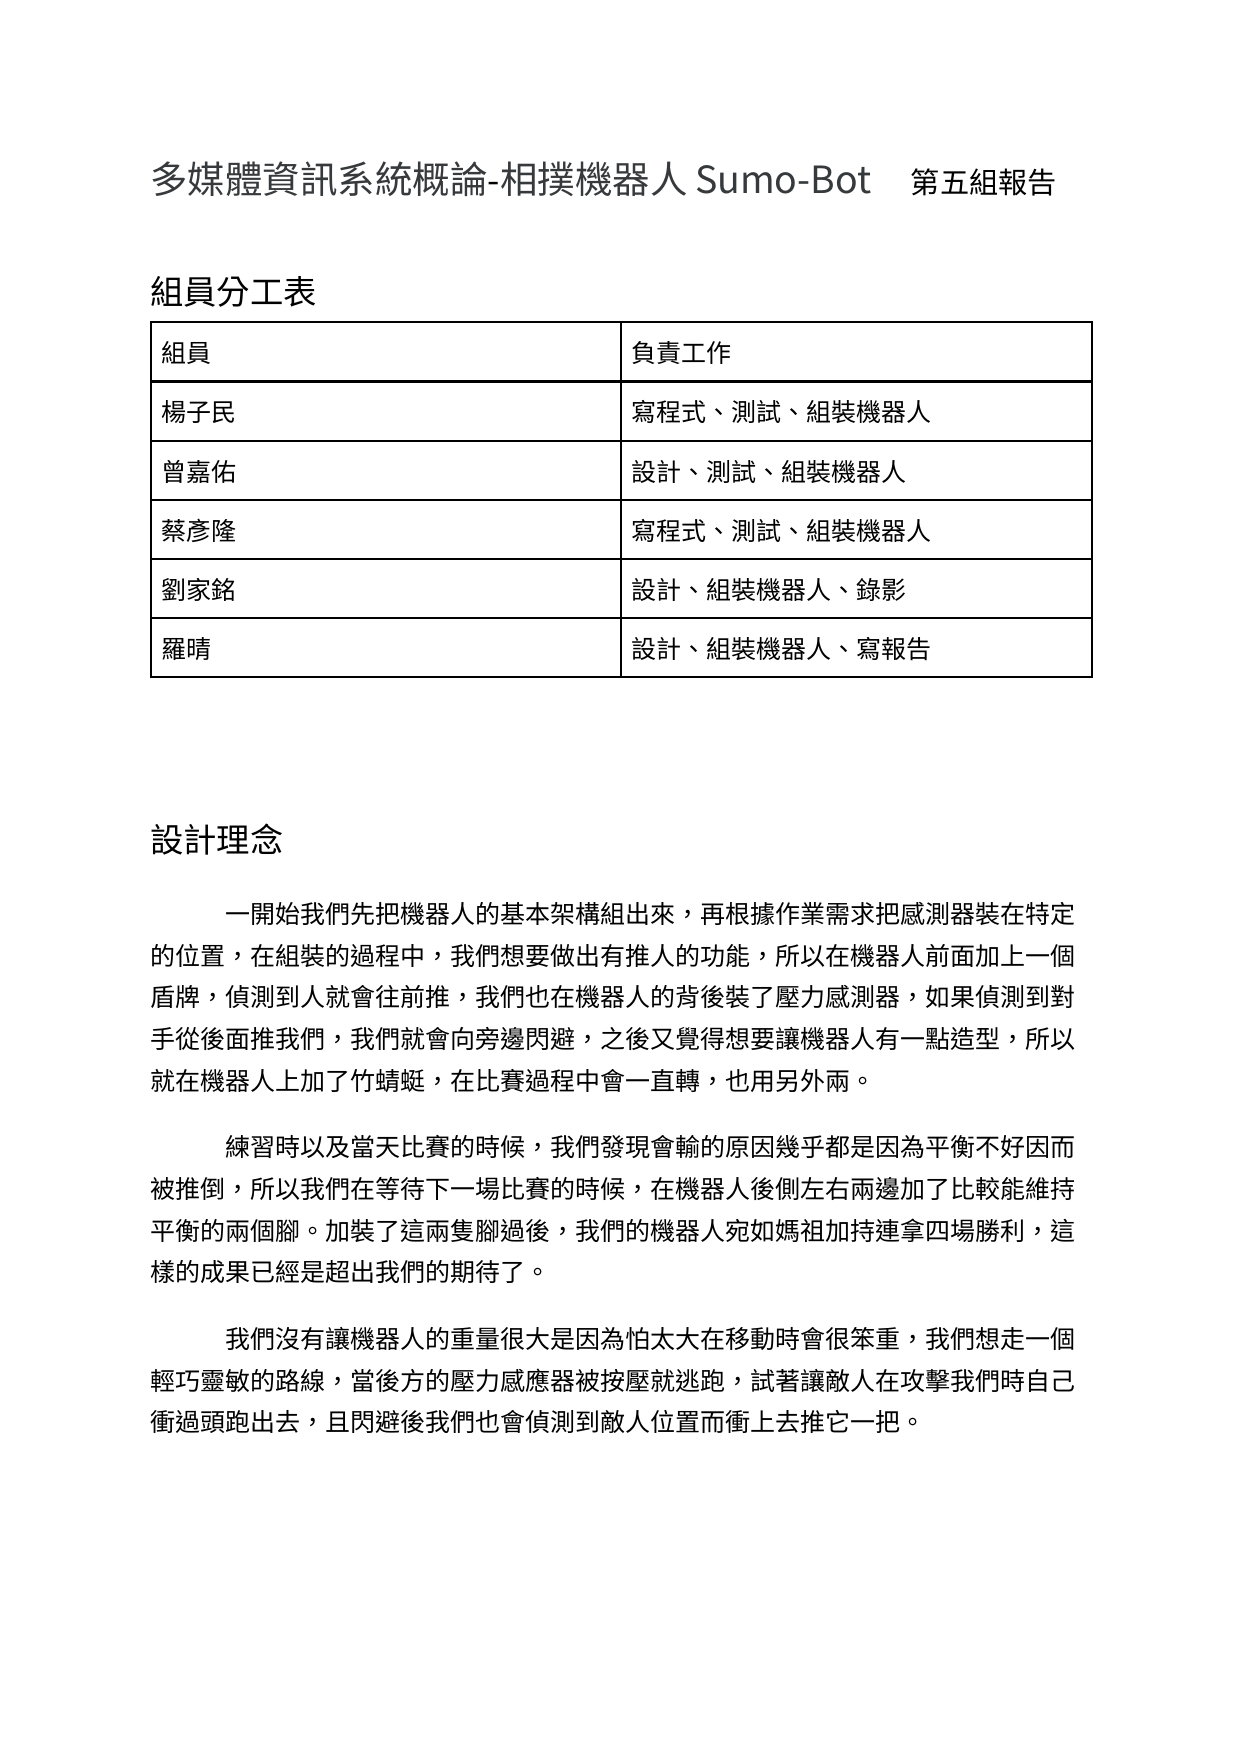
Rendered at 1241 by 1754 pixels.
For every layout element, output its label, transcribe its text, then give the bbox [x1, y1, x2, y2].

text 設計理念 [150, 814, 1090, 862]
table_cell 寫程式、測試、組裝機器人 [622, 383, 1091, 439]
table_cell 設計、測試、組裝機器人 [622, 442, 1091, 499]
subtitle 多媒體資訊系統概論-相撲機器人Sumo-Bot 第五組報告 [150, 150, 1090, 204]
table_cell 羅晴 [152, 619, 620, 676]
table_cell 設計、組裝機器人、錄影 [622, 560, 1091, 617]
table_cell 蔡彥隆 [152, 501, 620, 558]
table_header 組員 [152, 323, 620, 380]
table_cell 設計、組裝機器人、寫報告 [622, 619, 1091, 676]
table_cell 楊子民 [152, 383, 620, 439]
text 我們沒有讓機器人的重量很大是因為怕太大在移動時會很笨重，我們想走一個輕巧靈敏的路線，當後方的壓力感應器被按壓就逃跑，試著讓敵人在攻擊我們時自己衝過頭跑出去，且閃避後我們也會偵測到敵人位置而衝上去推它一把。 [150, 1319, 1090, 1439]
text 組員分工表 [150, 266, 1090, 314]
table_cell 劉家銘 [152, 560, 620, 617]
table_header 負責工作 [622, 323, 1091, 380]
text 練習時以及當天比賽的時候，我們發現會輸的原因幾乎都是因為平衡不好因而被推倒，所以我們在等待下一場比賽的時候，在機器人後側左右兩邊加了比較能維持平衡的兩個腳。加裝了這兩隻腳過後，我們的機器人宛如媽祖加持連拿四場勝利，這樣的成果已經是超出我們的期待了。 [150, 1128, 1090, 1289]
table_cell 寫程式、測試、組裝機器人 [622, 501, 1091, 558]
table_cell 曾嘉佑 [152, 442, 620, 499]
text 一開始我們先把機器人的基本架構組出來，再根據作業需求把感測器裝在特定的位置，在組裝的過程中，我們想要做出有推人的功能，所以在機器人前面加上一個盾牌，偵測到人就會往前推，我們也在機器人的背後裝了壓力感測器，如果偵測到對手從後面推我們，我們就會向旁邊閃避，之後又覺得想要讓機器人有一點造型，所以就在機器人上加了竹蜻蜓，在比賽過程中會一直轉，也用另外兩。 [150, 894, 1090, 1097]
